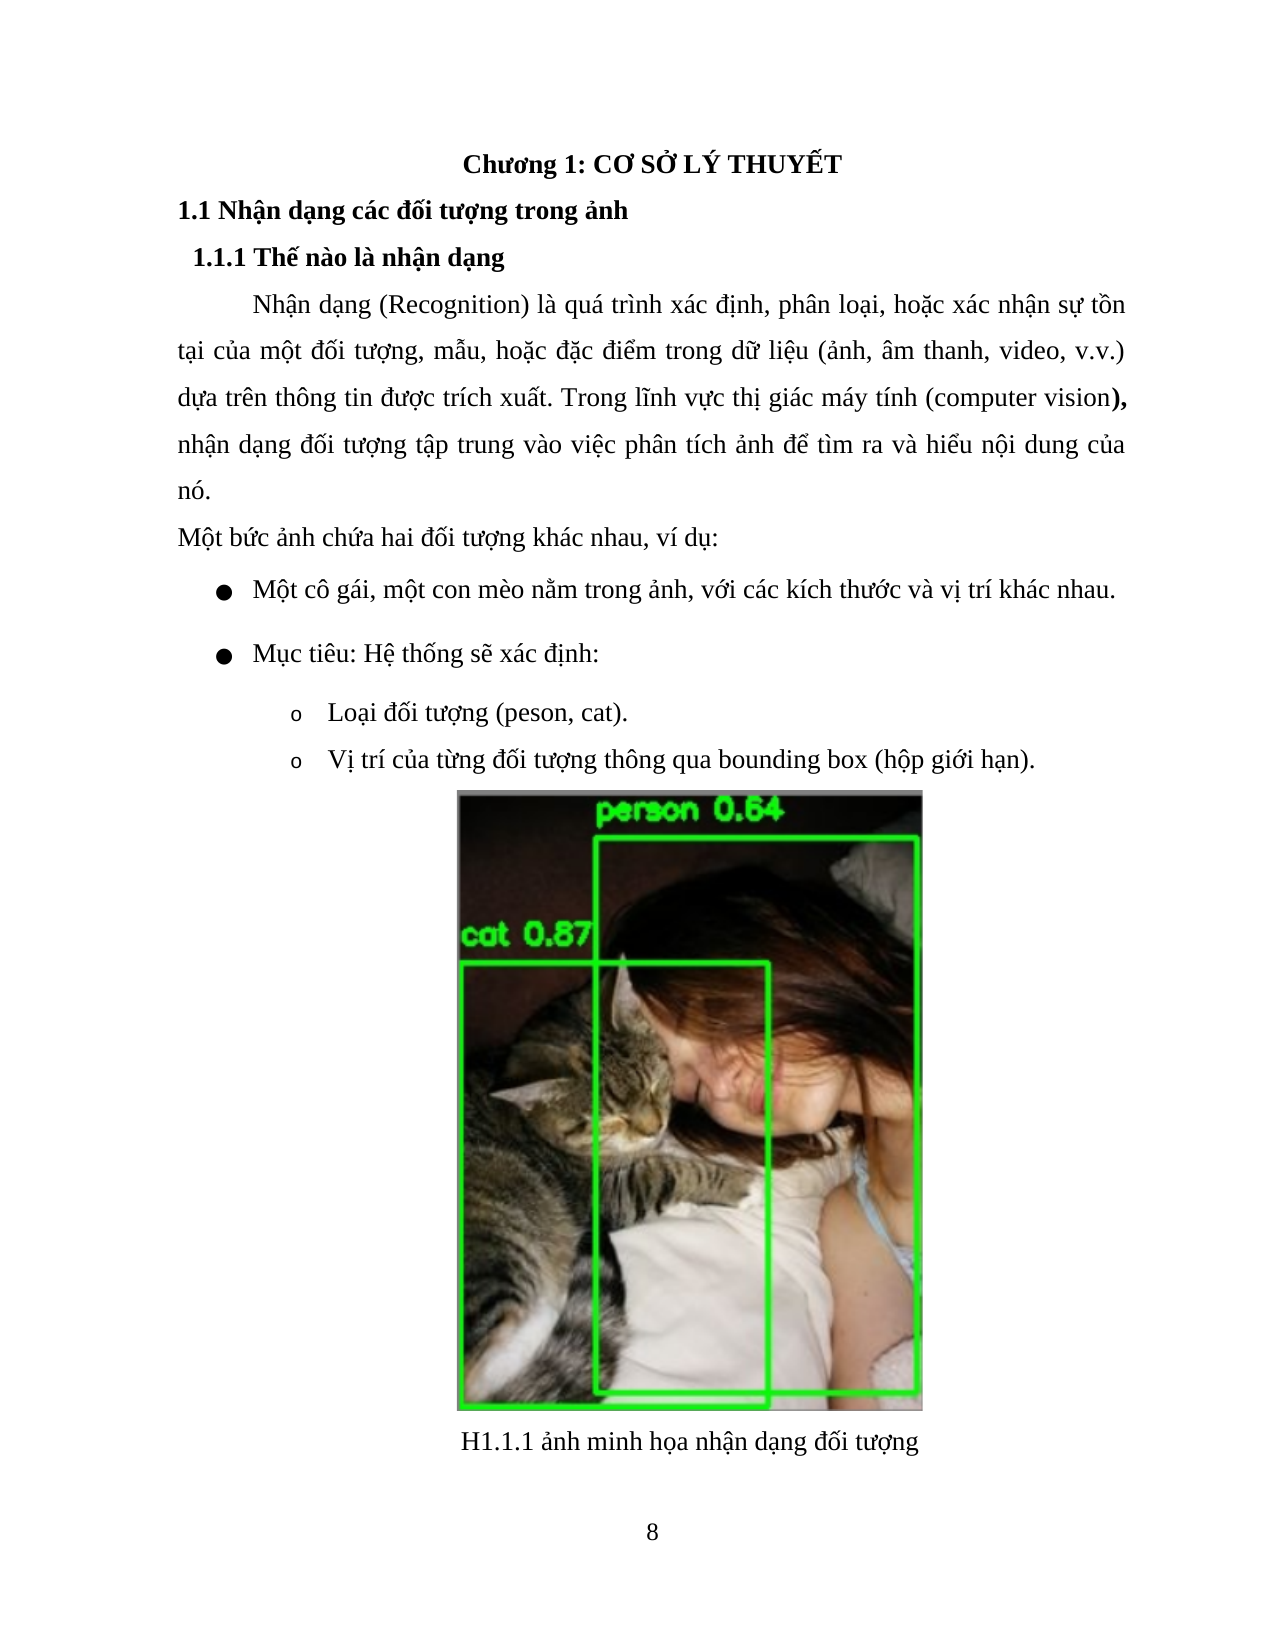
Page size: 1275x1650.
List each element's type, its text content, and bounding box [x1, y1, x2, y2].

picture [456, 790, 923, 1411]
list Loại đối tượng (peson, cat). [290, 696, 1127, 727]
list Một cô gái, một con mèo nằm trong ảnh, với các kích thước và vị trí khác nhau. [215, 568, 1127, 610]
text Nhận dạng (Recognition) là quá trình xác định, phân loại, hoặc xác nhận sự tồn tại của một đối tượng, mẫu, hoặc đặc điểm trong dữ liệu (ảnh, âm thanh, video, v.v.) dựa trên thông tin được trích xuất. Trong lĩnh vực thị giác máy tính (computer vision), nhận dạng đối tượng tập trung vào việc phân tích ảnh để tìm ra và hiểu nội dung của nó. [177, 288, 1127, 506]
list Mục tiêu: Hệ thống sẽ xác định: [215, 632, 1127, 674]
text H1.1.1 ảnh minh họa nhận dạng đối tượng [177, 1425, 1127, 1456]
subtitle 1.1.1 Thế nào là nhận dạng [192, 241, 1127, 272]
list Vị trí của từng đối tượng thông qua bounding box (hộp giới hạn). [290, 743, 1127, 775]
text Một bức ảnh chứa hai đối tượng khác nhau, ví dụ: [177, 521, 1127, 552]
subtitle Chương 1: CƠ SỞ LÝ THUYẾT [177, 148, 1127, 179]
subtitle 1.1 Nhận dạng các đối tượng trong ảnh [177, 194, 1127, 226]
